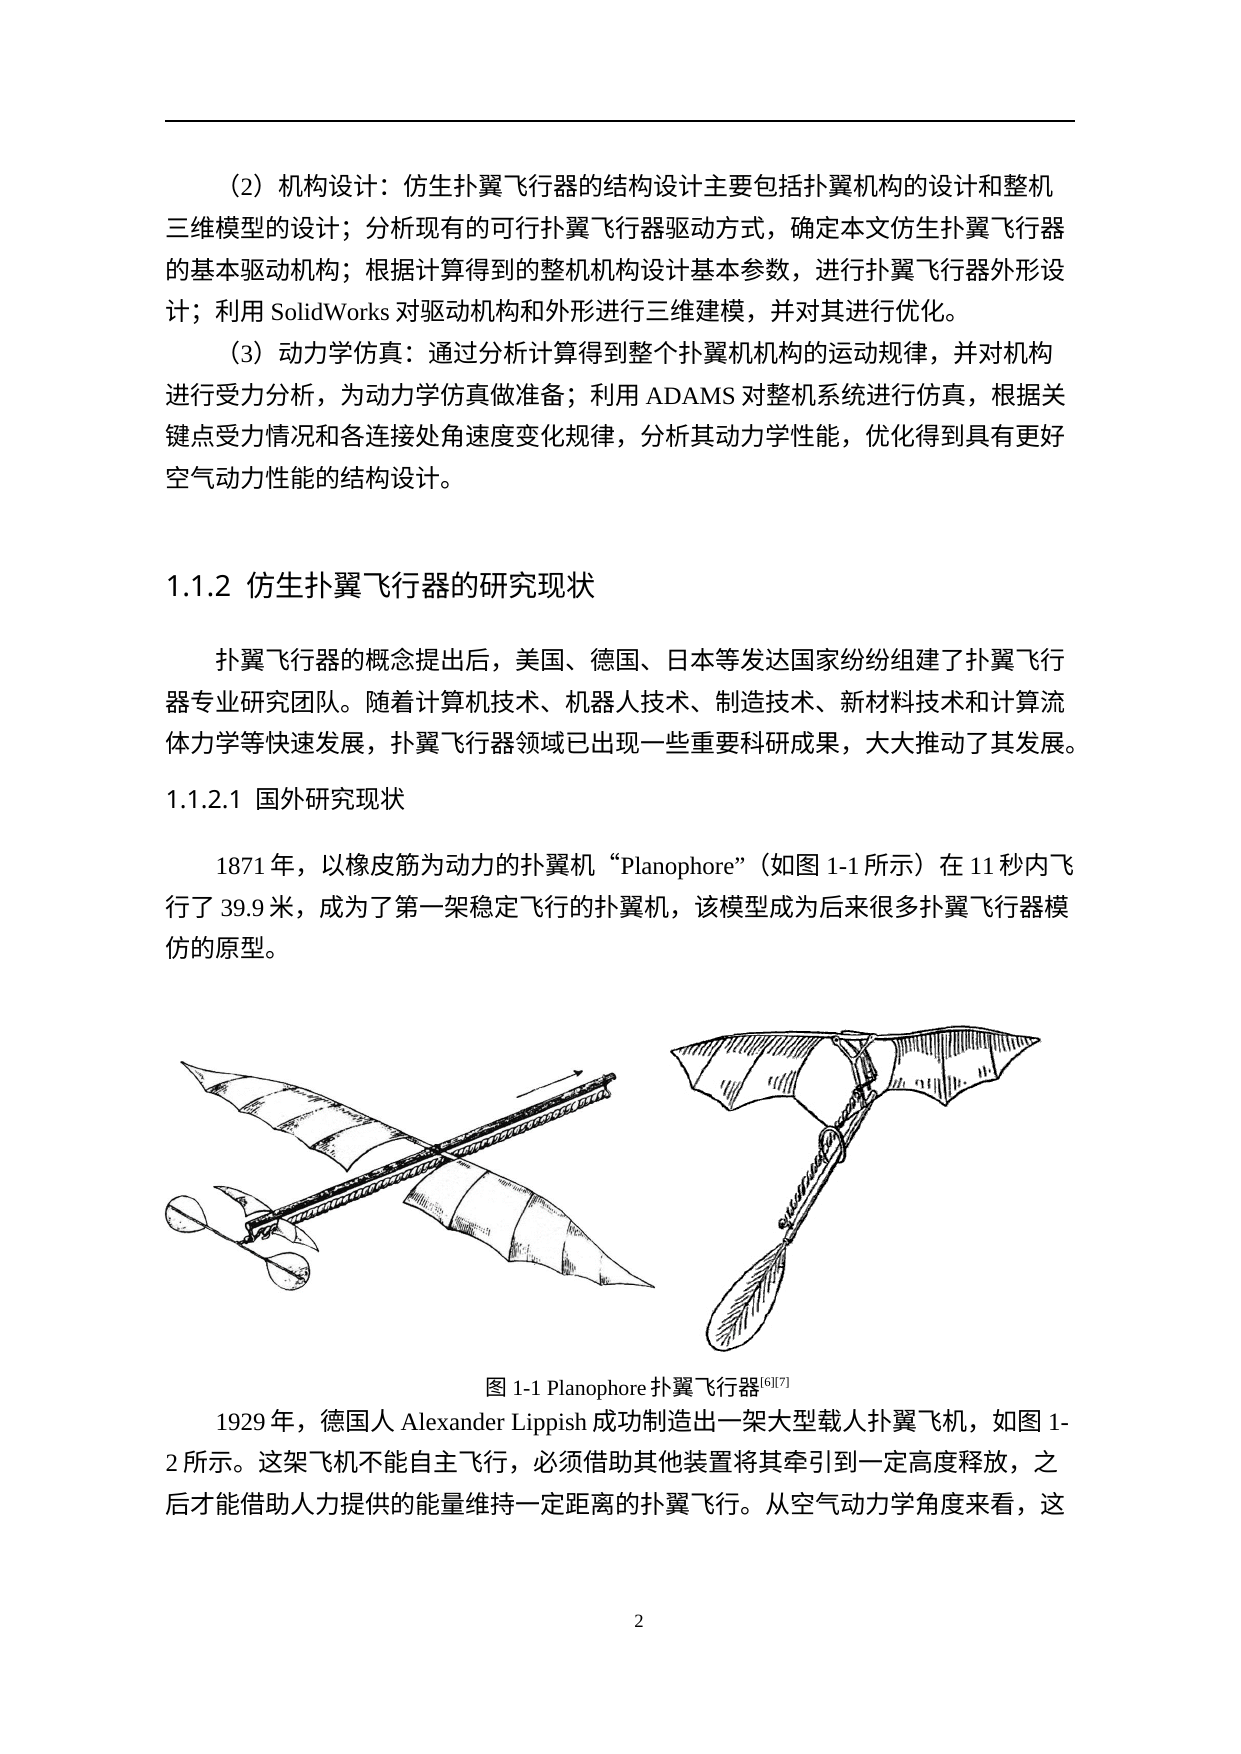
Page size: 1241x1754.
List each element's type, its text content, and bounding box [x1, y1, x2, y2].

text 1871年，以橡皮筋为动力的扑翼机“Planophore”（如图 1-1所示）在11秒内飞行了39.9米，成为了第一架稳定飞行的扑翼机，该模型成为后来很多扑翼飞行器模仿的原型。 [165, 841, 1075, 966]
subtitle 1.1.2.1 国外研究现状 [165, 780, 1075, 816]
text 扑翼飞行器的概念提出后，美国、德国、日本等发达国家纷纷组建了扑翼飞行器专业研究团队。随着计算机技术、机器人技术、制造技术、新材料技术和计算流体力学等快速发展，扑翼飞行器领域已出现一些重要科研成果，大大推动了其发展。 [165, 636, 1075, 761]
subtitle 1.1.2 仿生扑翼飞行器的研究现状 [165, 562, 1075, 605]
picture [155, 1014, 1053, 1356]
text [165, 1397, 1075, 1522]
text （3）动力学仿真：通过分析计算得到整个扑翼机机构的运动规律，并对机构进行受力分析，为动力学仿真做准备；利用ADAMS对整机系统进行仿真，根据关键点受力情况和各连接处角速度变化规律，分析其动力学性能，优化得到具有更好空气动力性能的结构设计。 [165, 329, 1075, 496]
text （2）机构设计：仿生扑翼飞行器的结构设计主要包括扑翼机构的设计和整机三维模型的设计；分析现有的可行扑翼飞行器驱动方式，确定本文仿生扑翼飞行器的基本驱动机构；根据计算得到的整机机构设计基本参数，进行扑翼飞行器外形设计；利用SolidWorks对驱动机构和外形进行三维建模，并对其进行优化。 [165, 162, 1075, 329]
